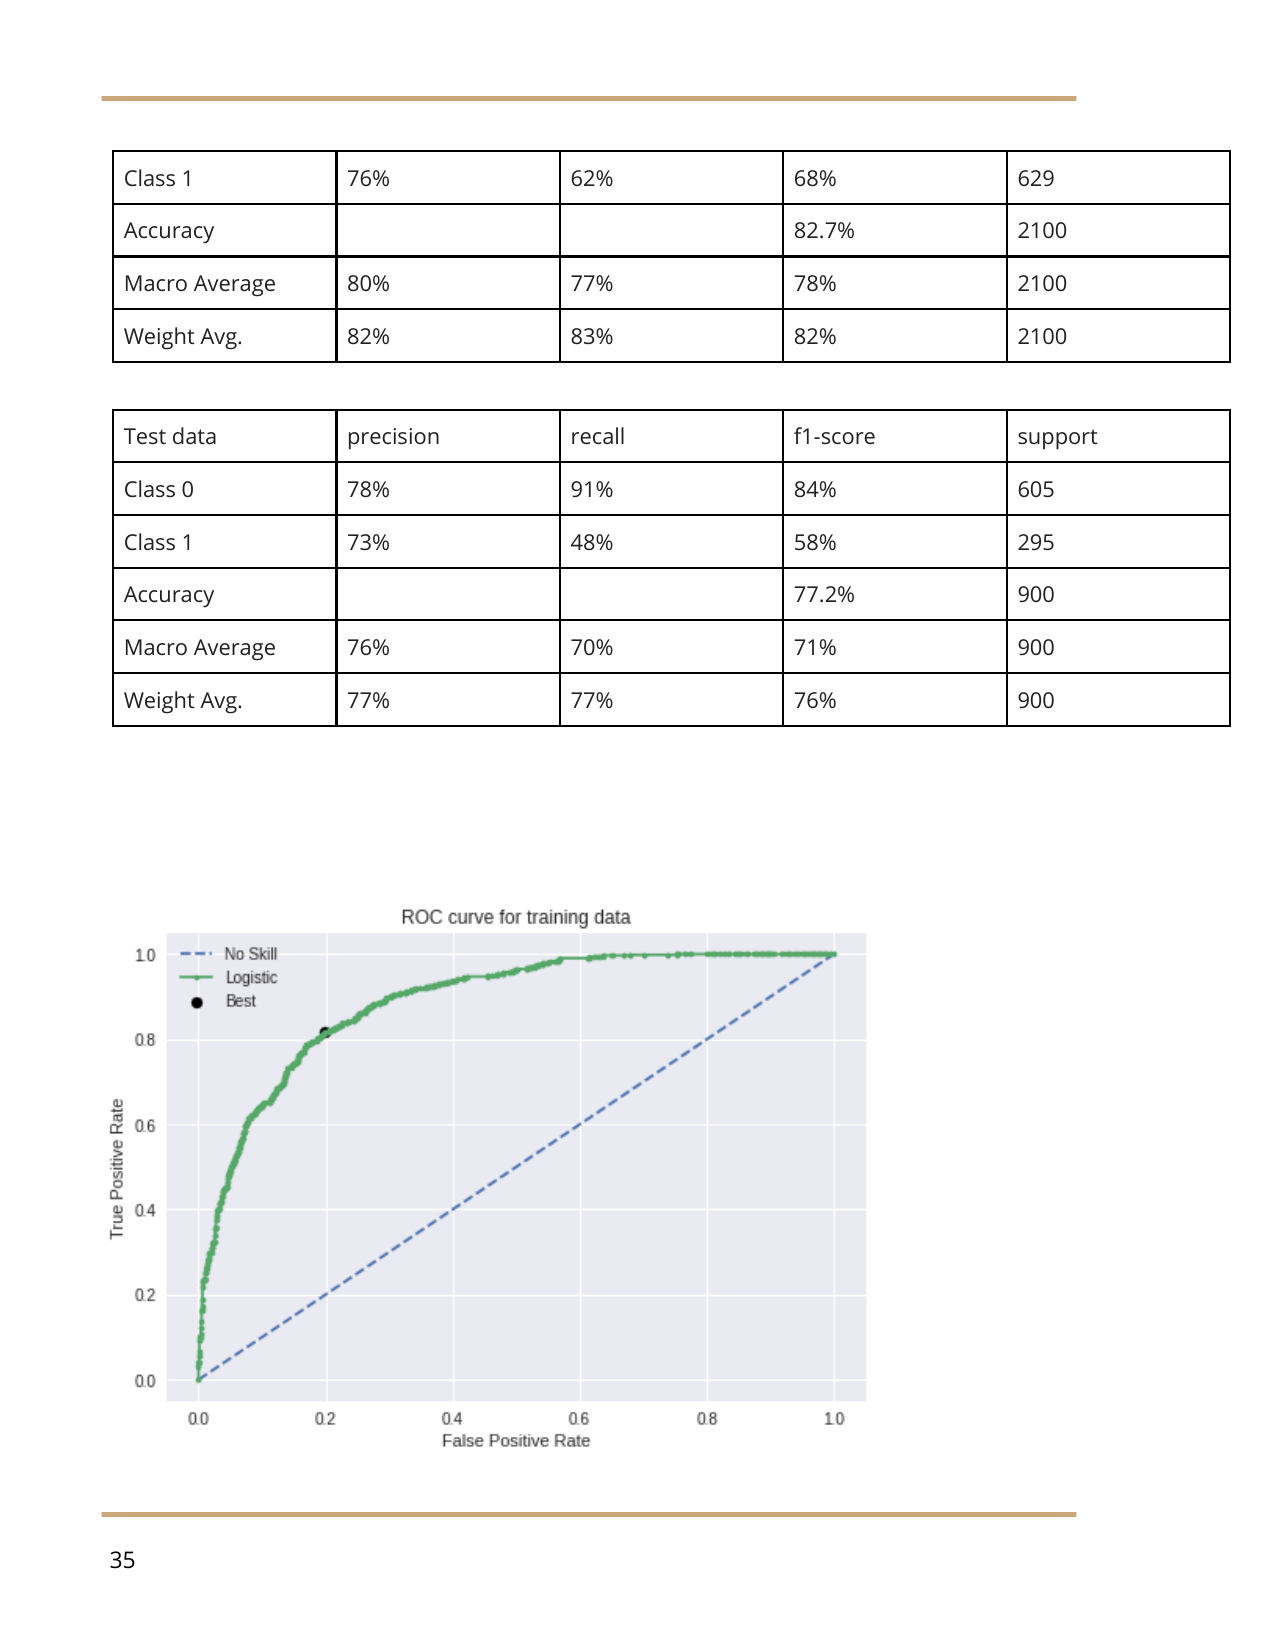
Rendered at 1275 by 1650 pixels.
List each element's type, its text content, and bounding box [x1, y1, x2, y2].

table_cell Macro Average [114, 621, 335, 672]
table_header recall [561, 411, 782, 461]
table_cell Class 0 [114, 463, 335, 514]
table_cell 82% [338, 310, 559, 361]
picture [101, 96, 1077, 101]
table_cell 76% [338, 152, 559, 203]
table_cell Weight Avg. [114, 674, 335, 725]
table_cell 73% [338, 516, 559, 567]
table_cell [338, 205, 559, 255]
table_cell 77% [561, 258, 782, 308]
table_cell 2100 [1008, 310, 1229, 361]
table_cell [561, 569, 782, 619]
table_cell Macro Average [114, 258, 335, 308]
table_cell 2100 [1008, 258, 1229, 308]
table_cell 82% [784, 310, 1006, 361]
table_cell 82.7% [784, 205, 1006, 255]
table_cell 68% [784, 152, 1006, 203]
table_cell 58% [784, 516, 1006, 567]
table_cell 295 [1008, 516, 1229, 567]
table_cell 76% [784, 674, 1006, 725]
table_cell Accuracy [114, 569, 335, 619]
table_cell 71% [784, 621, 1006, 672]
table_cell 77.2% [784, 569, 1006, 619]
table_cell Weight Avg. [114, 310, 335, 361]
picture [101, 899, 875, 1461]
table_cell 48% [561, 516, 782, 567]
table_cell 2100 [1008, 205, 1229, 255]
table_cell 84% [784, 463, 1006, 514]
picture [101, 1512, 1077, 1517]
table_cell 605 [1008, 463, 1229, 514]
table_cell Class 1 [114, 152, 335, 203]
table_cell 91% [561, 463, 782, 514]
table_cell [338, 569, 559, 619]
table_cell 76% [338, 621, 559, 672]
table_cell 900 [1008, 621, 1229, 672]
table_cell 83% [561, 310, 782, 361]
table_cell 77% [338, 674, 559, 725]
table_header precision [338, 411, 559, 461]
table_cell 78% [784, 258, 1006, 308]
table_cell Accuracy [114, 205, 335, 255]
table_cell 900 [1008, 674, 1229, 725]
table_cell 62% [561, 152, 782, 203]
table_cell 70% [561, 621, 782, 672]
table_cell 78% [338, 463, 559, 514]
table_cell 80% [338, 258, 559, 308]
table_cell 77% [561, 674, 782, 725]
table_cell 629 [1008, 152, 1229, 203]
table_header f1-score [784, 411, 1006, 461]
table_header Test data [114, 411, 335, 461]
table_cell Class 1 [114, 516, 335, 567]
table_cell 900 [1008, 569, 1229, 619]
table_cell [561, 205, 782, 255]
table_header support [1008, 411, 1229, 461]
